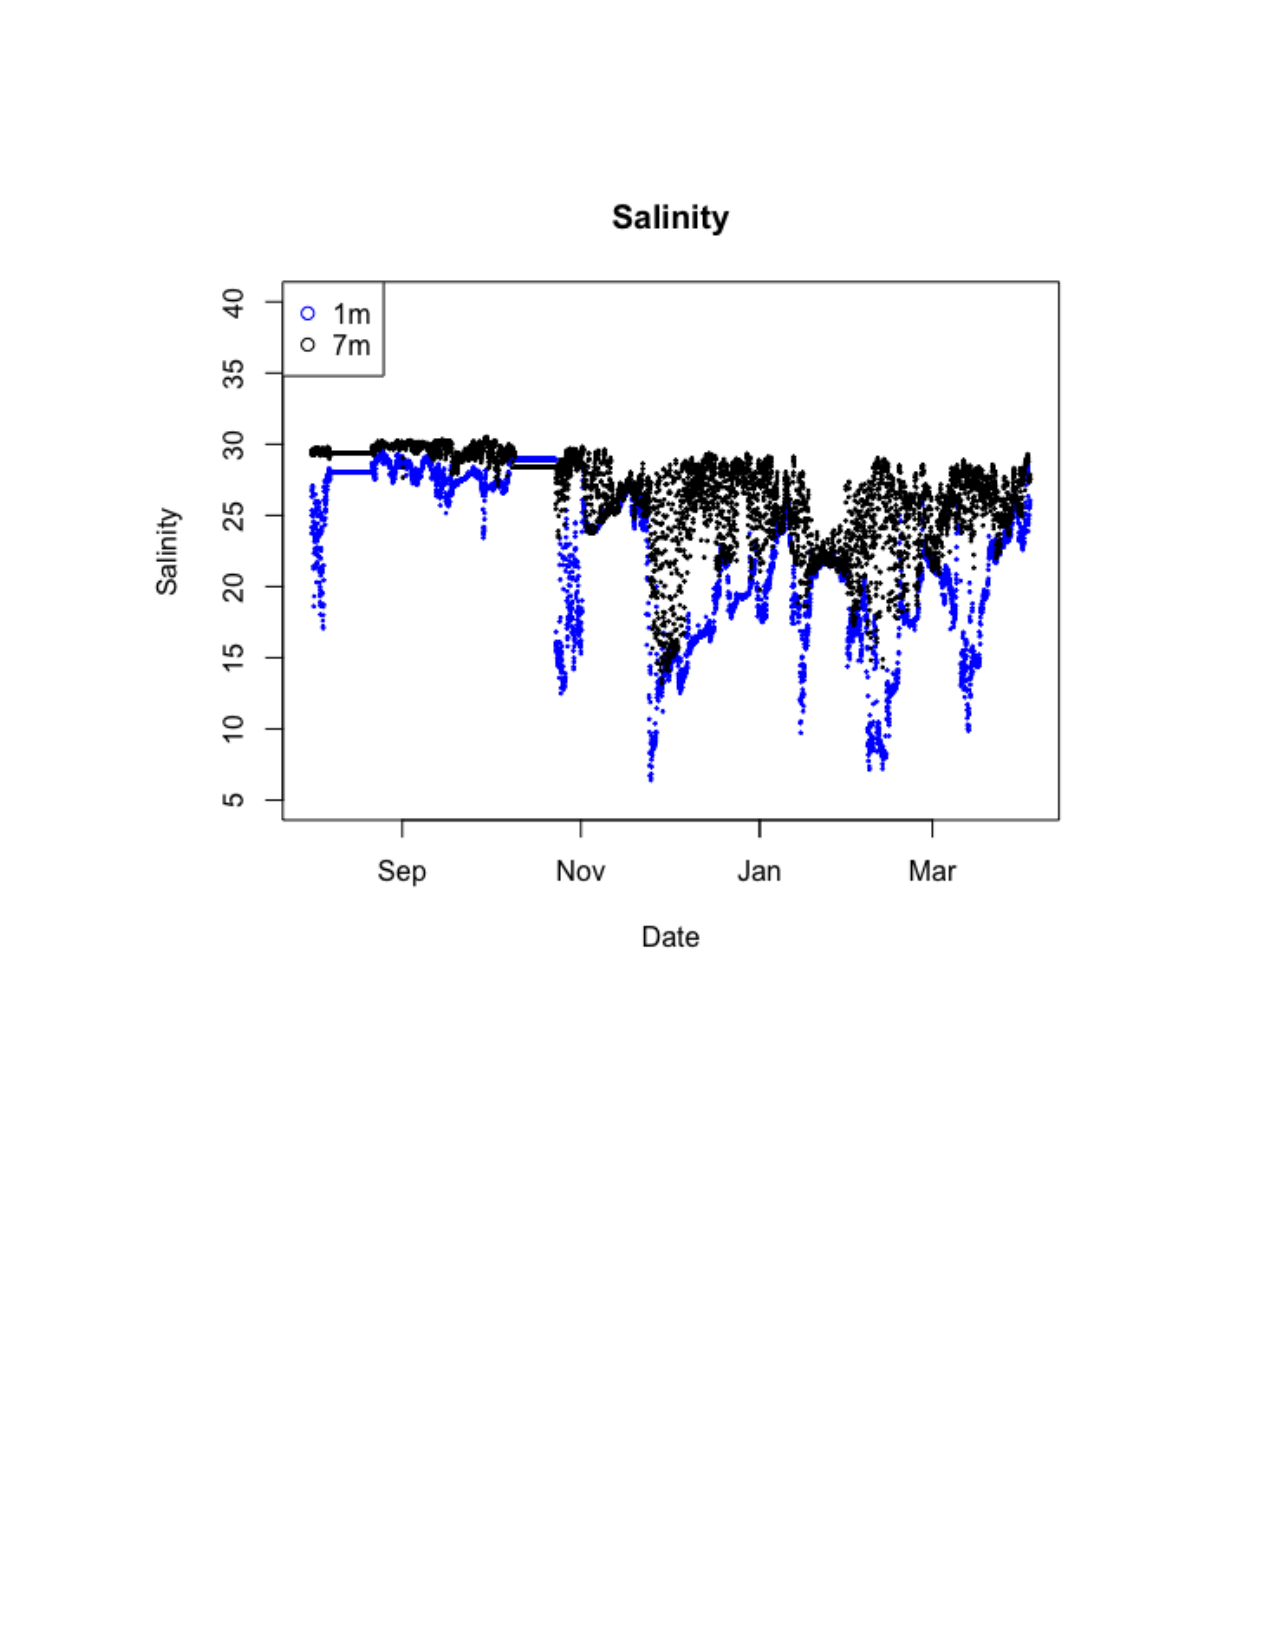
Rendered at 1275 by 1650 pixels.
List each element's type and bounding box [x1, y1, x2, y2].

picture [150, 150, 1125, 987]
